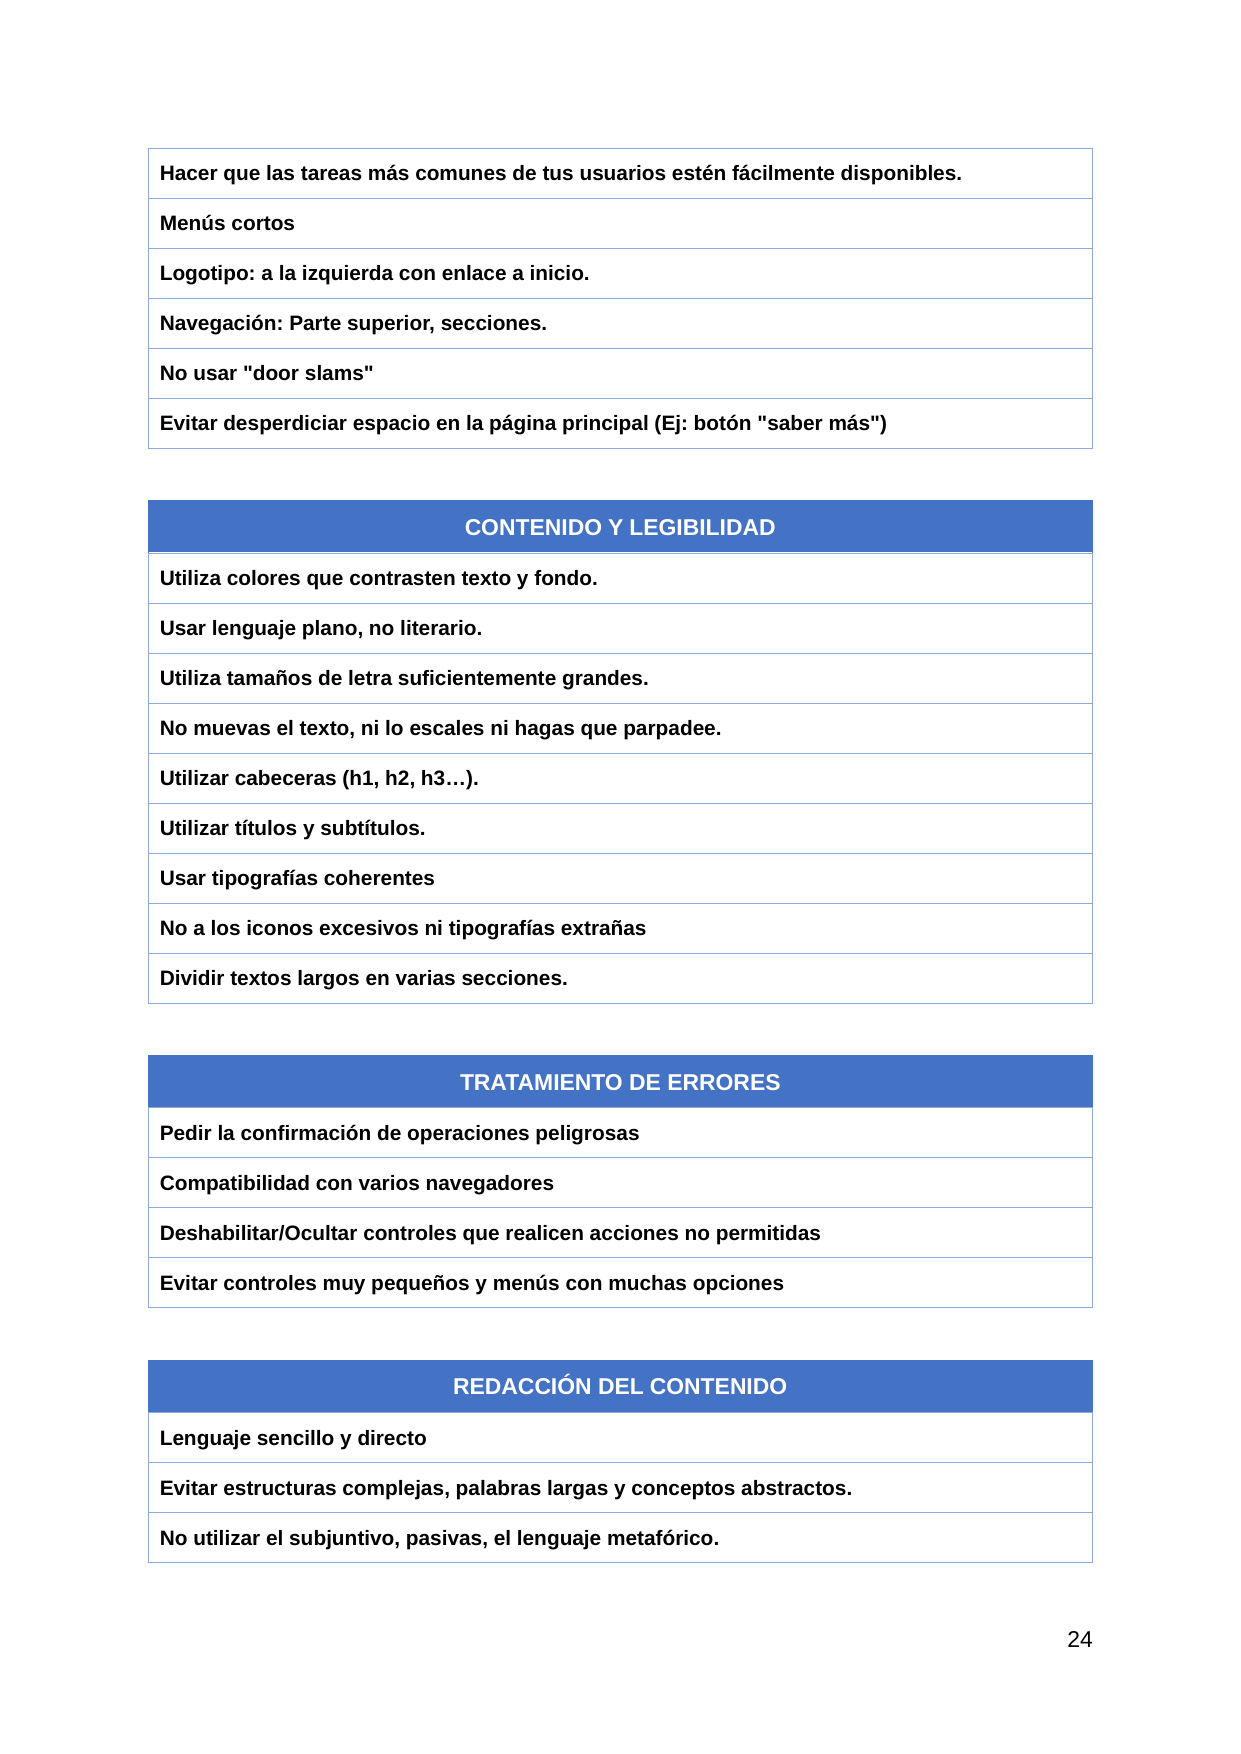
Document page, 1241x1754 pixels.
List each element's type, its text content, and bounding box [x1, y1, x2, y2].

table_cell Utiliza colores que contrasten texto y fondo. [149, 554, 1092, 602]
table_cell Utilizar cabeceras (h1, h2, h3…). [149, 754, 1092, 802]
table_header CONTENIDO Y LEGIBILIDAD [149, 501, 1092, 552]
table_cell Evitar estructuras complejas, palabras largas y conceptos abstractos. [149, 1463, 1092, 1512]
table_cell Evitar controles muy pequeños y menús con muchas opciones [149, 1258, 1092, 1307]
table_cell Navegación: Parte superior, secciones. [149, 299, 1092, 348]
table_header REDACCIÓN DEL CONTENIDO [149, 1361, 1092, 1412]
table_cell Deshabilitar/Ocultar controles que realicen acciones no permitidas [149, 1208, 1092, 1257]
table_cell Evitar desperdiciar espacio en la página principal (Ej: botón "saber más") [149, 399, 1092, 448]
table_cell No a los iconos excesivos ni tipografías extrañas [149, 904, 1092, 952]
table_cell Pedir la confirmación de operaciones peligrosas [149, 1108, 1092, 1157]
table_cell Menús cortos [149, 199, 1092, 248]
table_cell Lenguaje sencillo y directo [149, 1413, 1092, 1462]
table_cell Utilizar títulos y subtítulos. [149, 804, 1092, 852]
table_header TRATAMIENTO DE ERRORES [149, 1056, 1092, 1107]
table_cell Usar lenguaje plano, no literario. [149, 604, 1092, 652]
table_cell Compatibilidad con varios navegadores [149, 1158, 1092, 1207]
table_cell Logotipo: a la izquierda con enlace a inicio. [149, 249, 1092, 298]
table_cell Usar tipografías coherentes [149, 854, 1092, 902]
table_cell Hacer que las tareas más comunes de tus usuarios estén fácilmente disponibles. [149, 149, 1092, 198]
table_cell No utilizar el subjuntivo, pasivas, el lenguaje metafórico. [149, 1513, 1092, 1562]
table_cell Utiliza tamaños de letra suficientemente grandes. [149, 654, 1092, 702]
table_cell No muevas el texto, ni lo escales ni hagas que parpadee. [149, 704, 1092, 752]
table_cell No usar "door slams" [149, 349, 1092, 398]
table_cell Dividir textos largos en varias secciones. [149, 954, 1092, 1002]
